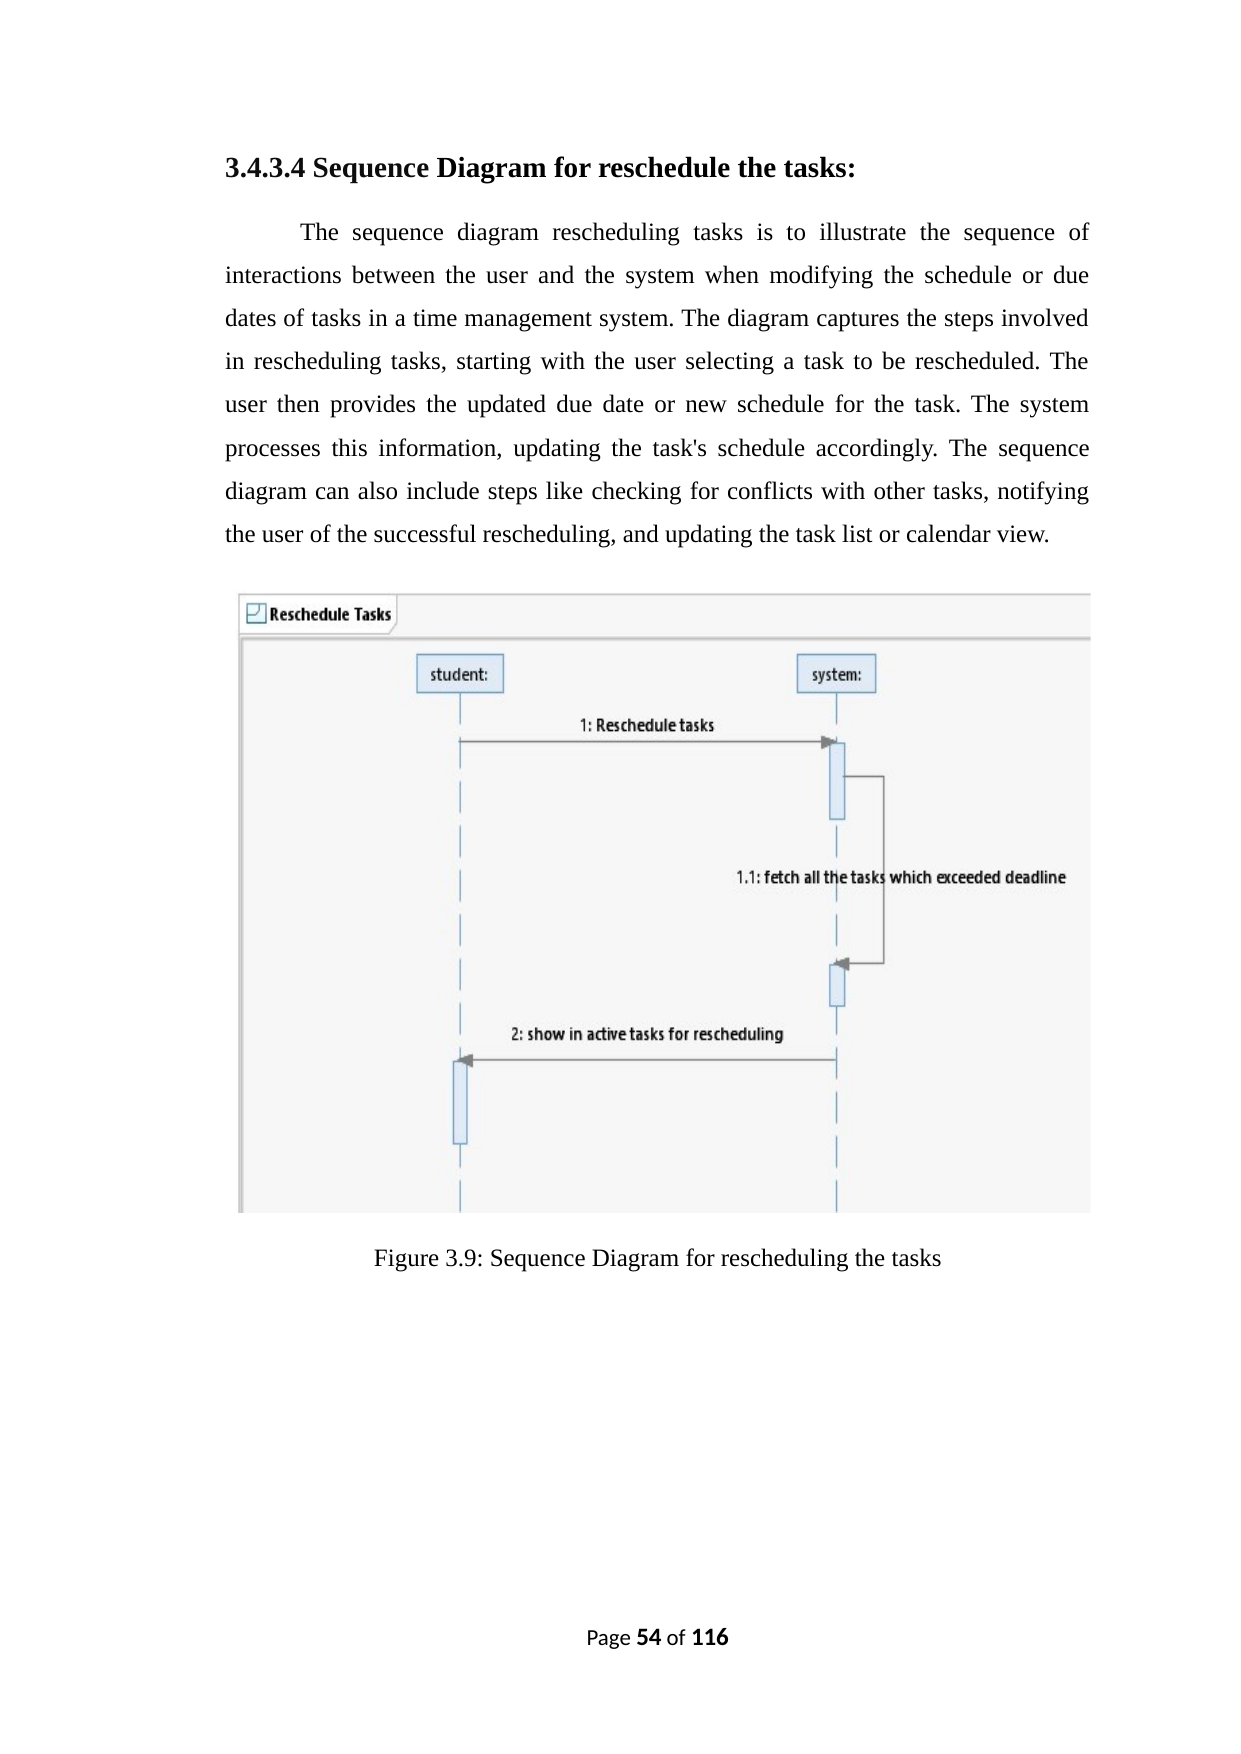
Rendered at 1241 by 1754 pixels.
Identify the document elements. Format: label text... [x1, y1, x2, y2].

picture [225, 578, 1091, 1213]
text 3.4.3.4 Sequence Diagram for reschedule the tasks: [429, 150, 1090, 183]
text The sequence diagram rescheduling tasks is to illustrate the sequence of interactions between the user and the system when modifying the schedule or due dates of tasks in a time management system. The diagram captures the steps involved in rescheduling tasks, starting with the user selecting a task to be rescheduled. The user then provides the updated due date or new schedule for the task. The system processes this information, updating the task's schedule accordingly. The sequence diagram can also include steps like checking for conflicts with other tasks, notifying the user of the successful rescheduling, and updating the task list or calendar view. [225, 217, 1090, 548]
text Figure 3.9: Sequence Diagram for rescheduling the tasks [225, 1243, 1090, 1272]
